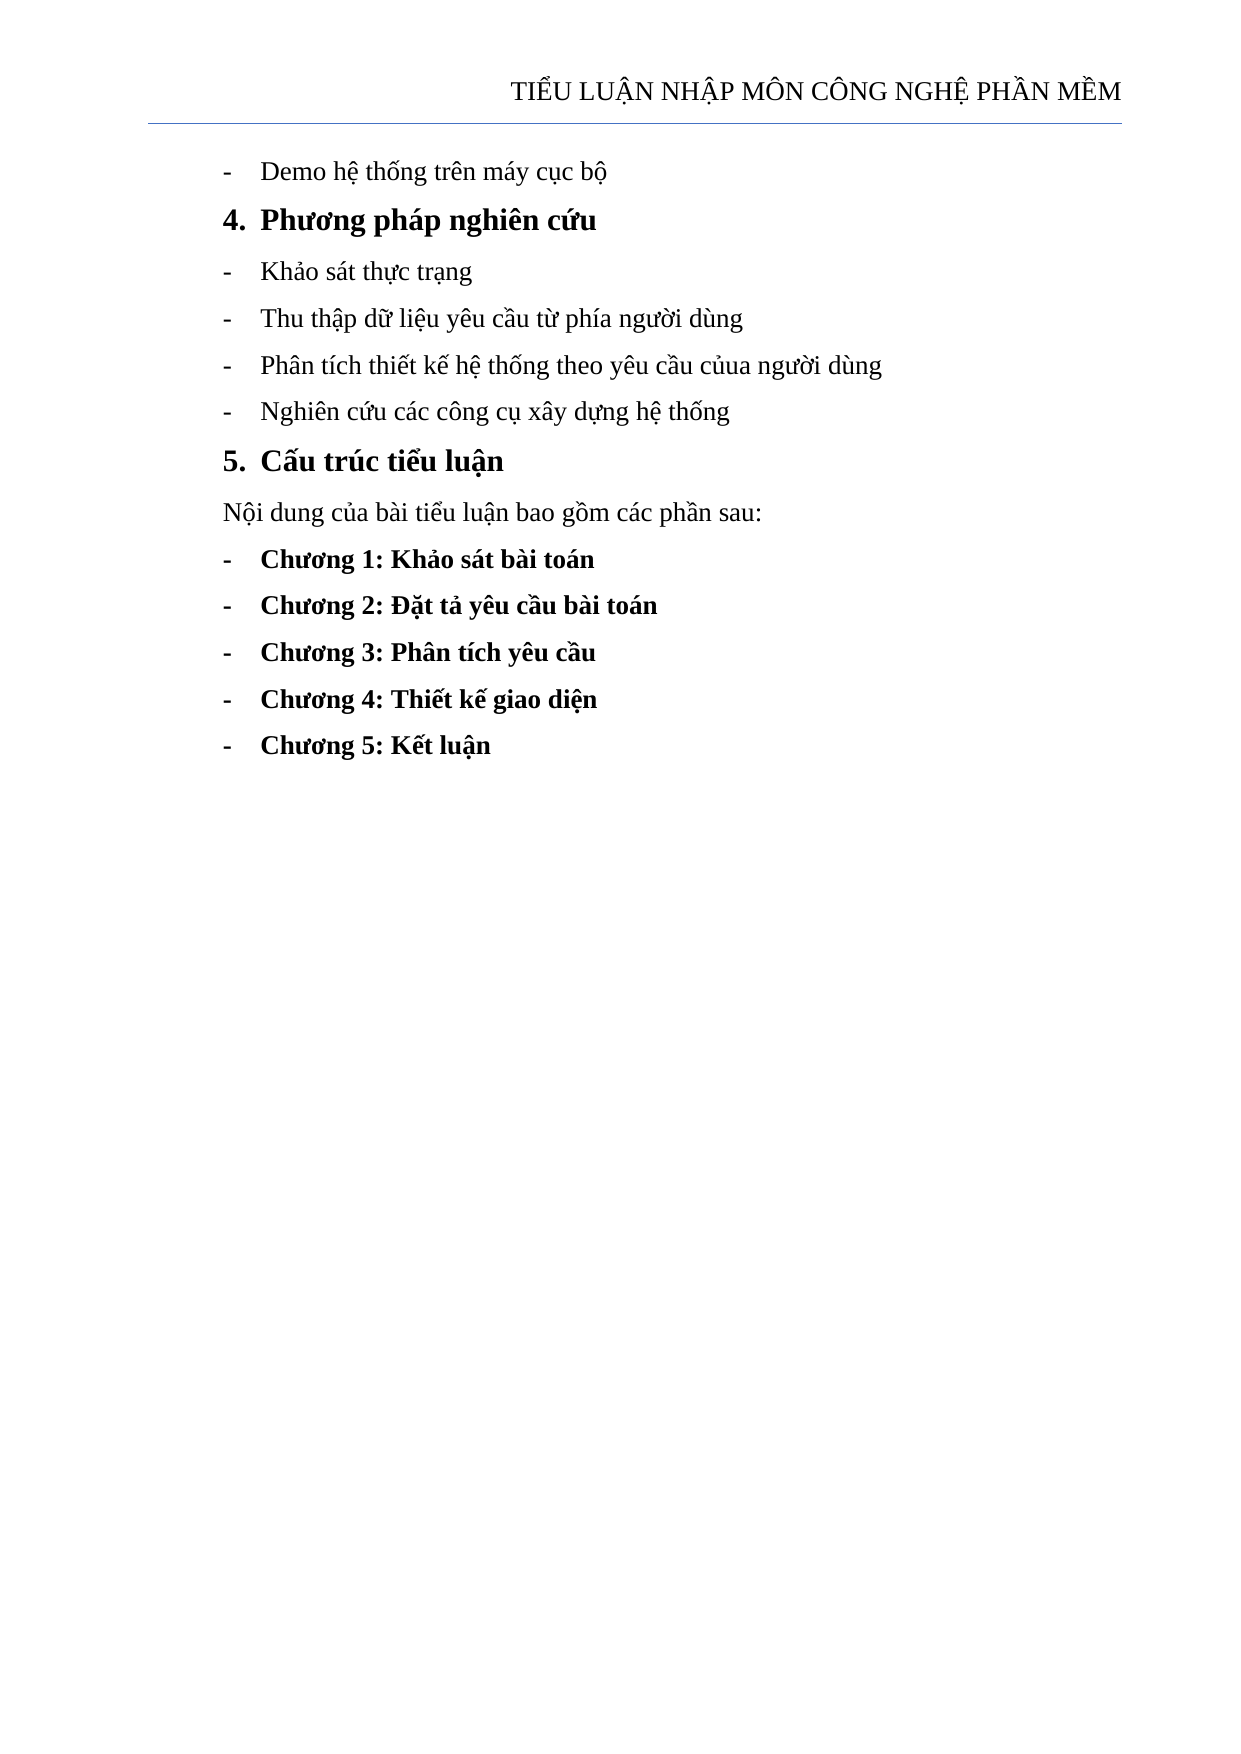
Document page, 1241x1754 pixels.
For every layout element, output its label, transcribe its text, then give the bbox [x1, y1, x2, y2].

list Chương 3: Phân tích yêu cầu [223, 636, 1122, 667]
list Chương 4: Thiết kế giao diện [223, 683, 1122, 714]
list Chương 5: Kết luận [223, 729, 1122, 761]
list Phương pháp nghiên cứu [223, 202, 1122, 238]
list Demo hệ thống trên máy cục bộ [223, 155, 1122, 186]
list Phân tích thiết kế hệ thống theo yêu cầu củua người dùng [223, 349, 1122, 380]
list Cấu trúc tiểu luận [223, 442, 1122, 478]
text Nội dung của bài tiểu luận bao gồm các phần sau: [148, 496, 1122, 527]
list Thu thập dữ liệu yêu cầu từ phía người dùng [223, 302, 1122, 333]
list Nghiên cứu các công cụ xây dựng hệ thống [223, 396, 1122, 427]
list Chương 1: Khảo sát bài toán [223, 543, 1122, 574]
list Khảo sát thực trạng [223, 256, 1122, 287]
list Chương 2: Đặt tả yêu cầu bài toán [223, 589, 1122, 621]
